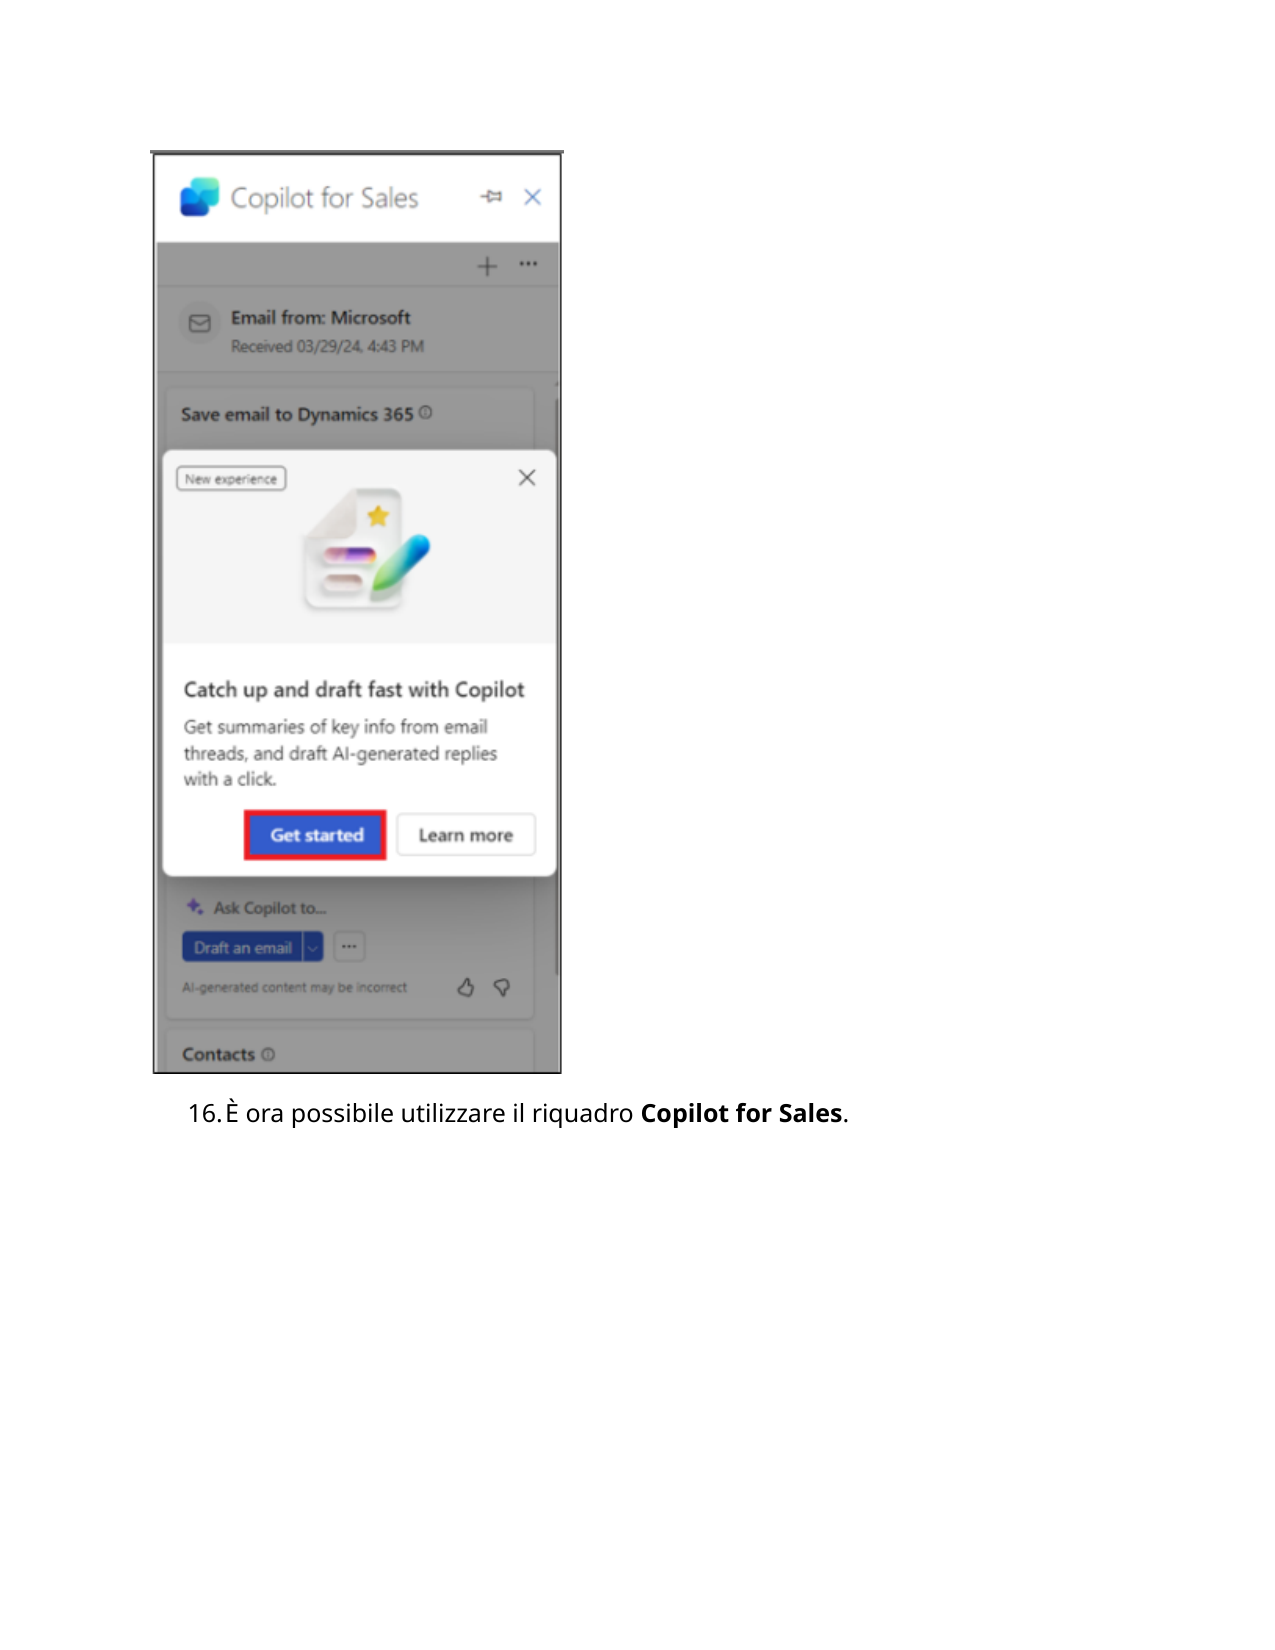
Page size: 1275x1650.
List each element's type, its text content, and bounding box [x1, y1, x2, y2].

list È ora possibile utilizzare il riquadro Copilot for Sales. [187, 1095, 1125, 1129]
picture [150, 150, 564, 1074]
